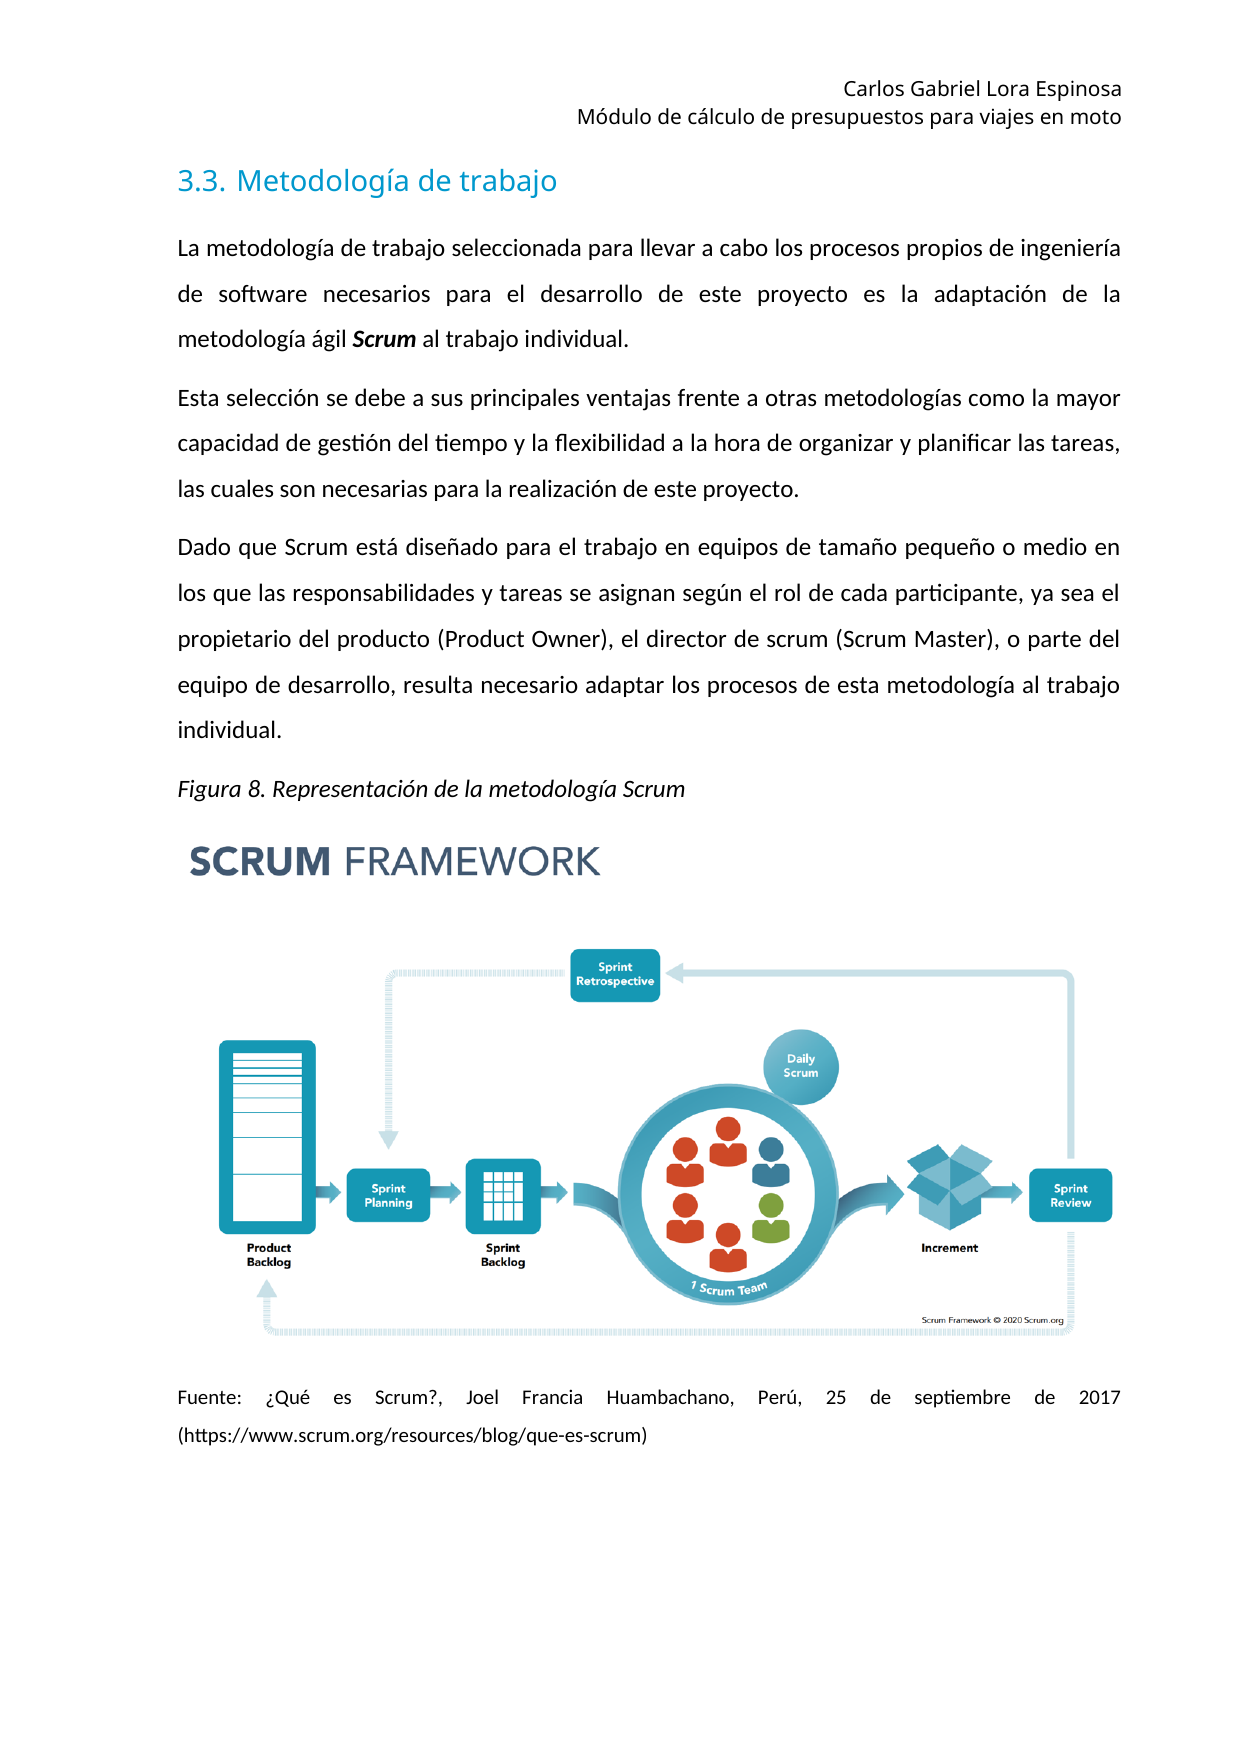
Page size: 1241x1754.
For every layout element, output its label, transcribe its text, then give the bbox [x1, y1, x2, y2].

text Esta selección se debe a sus principales ventajas frente a otras metodologías como la mayor capacidad de gestión del tiempo y la flexibilidad a la hora de organizar y planificar las tareas, las cuales son necesarias para la realización de este proyecto. [177, 382, 1122, 504]
text Dado que Scrum está diseñado para el trabajo en equipos de tamaño pequeño o medio en los que las responsabilidades y tareas se asignan según el rol de cada participante, ya sea el propietario del producto (Product Owner), el director de scrum (Scrum Master), o parte del equipo de desarrollo, resulta necesario adaptar los procesos de esta metodología al trabajo individual. [177, 532, 1122, 745]
picture [177, 831, 1123, 1357]
text Fuente: ¿Qué es Scrum?, Joel Francia Huambachano, Perú, 25 de septiembre de 2017 (https://www.scrum.org/resources/blog/que-es-scrum) [177, 1384, 1122, 1448]
text La metodología de trabajo seleccionada para llevar a cabo los procesos propios de ingeniería de software necesarios para el desarrollo de este proyecto es la adaptación de la metodología ágil Scrum al trabajo individual. [177, 232, 1122, 354]
subtitle Metodología de trabajo [177, 160, 1122, 200]
